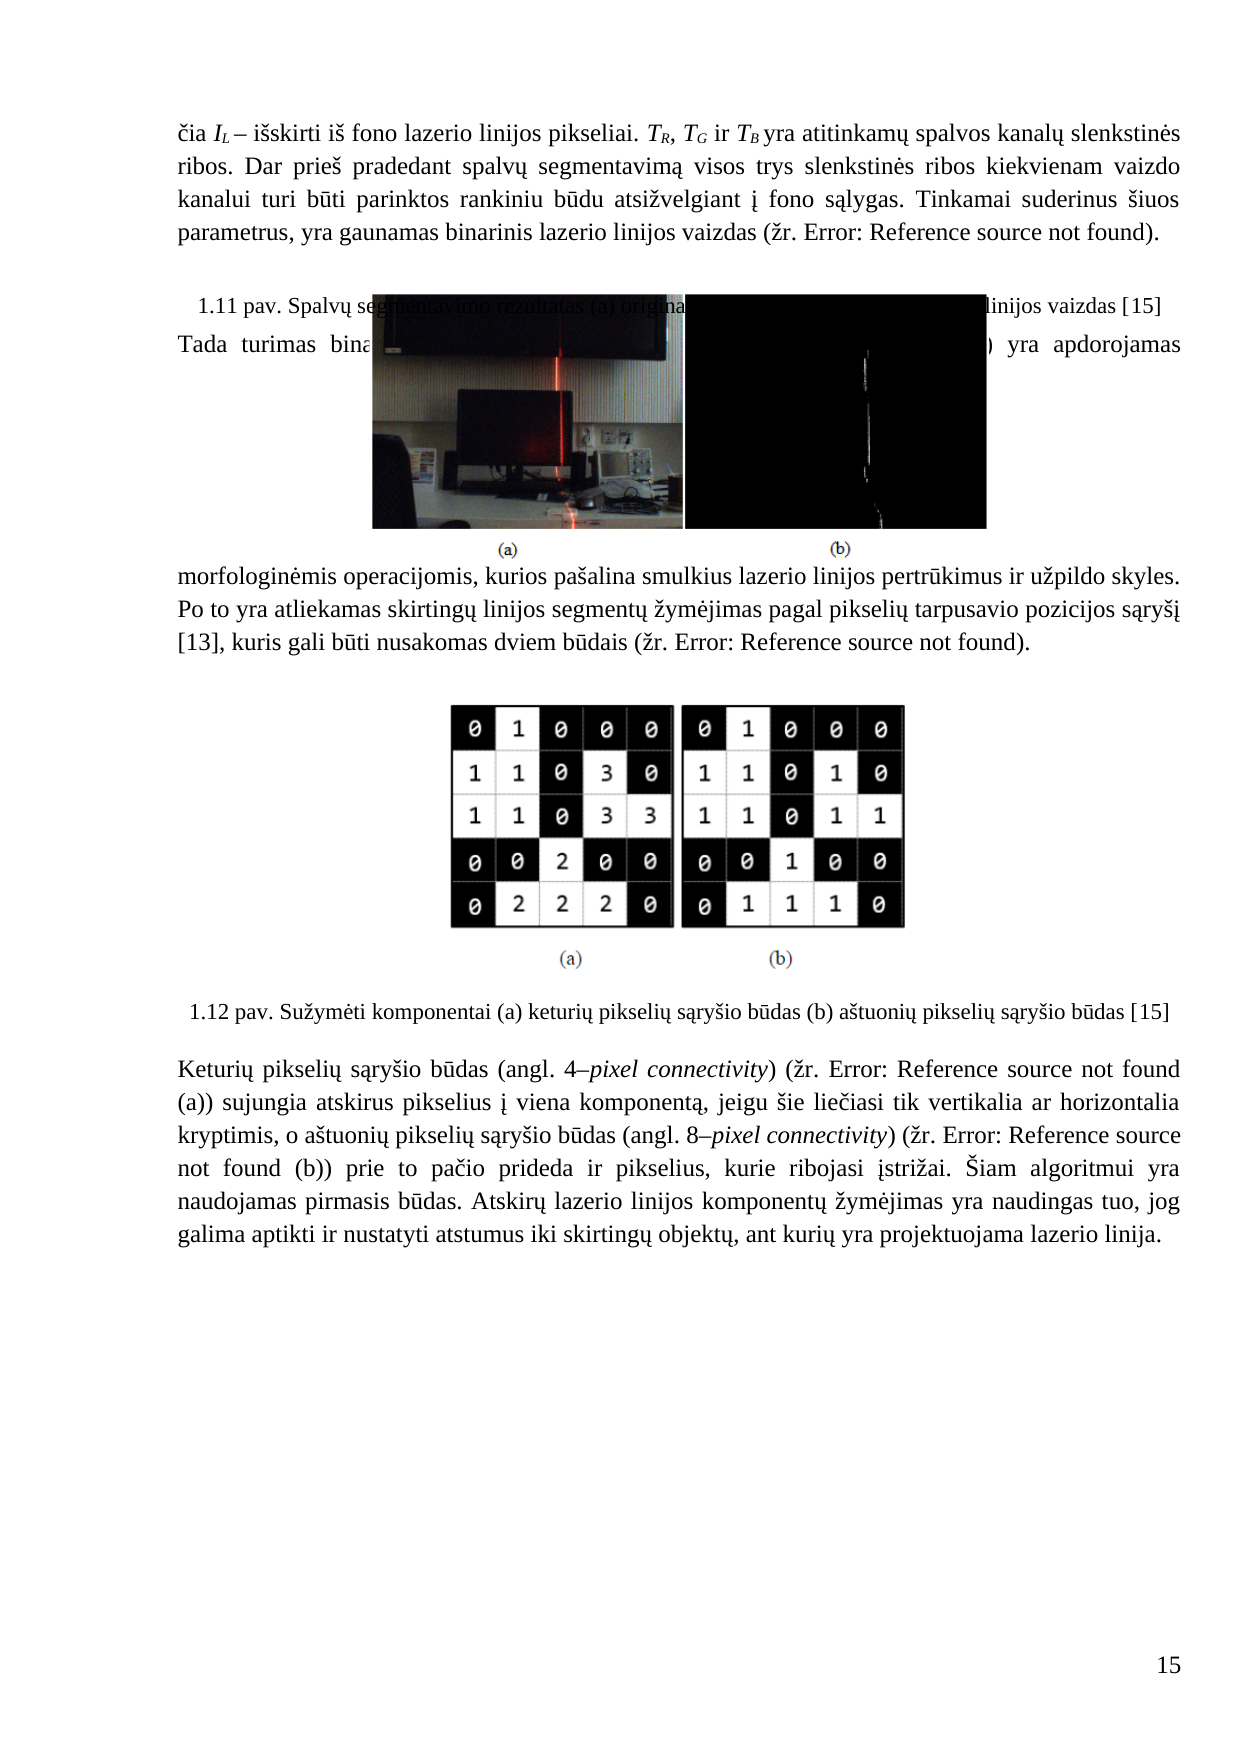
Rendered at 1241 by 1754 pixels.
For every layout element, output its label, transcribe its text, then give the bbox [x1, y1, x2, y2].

picture [369, 318, 990, 562]
text 1.12 pav. Sužymėti komponentai (a) keturių pikselių sąryšio būdas (b) aštuonių pikselių sąryšio būdas [15] [177, 998, 1181, 1025]
text čia IL – išskirti iš fono lazerio linijos pikseliai. TR, TG ir TB yra atitinkamų spalvos kanalų slenkstinės ribos. Dar prieš pradedant spalvų segmentavimą visos trys slenkstinės ribos kiekvienam vaizdo kanalui turi būti parinktos rankiniu būdu atsižvelgiant į fono sąlygas. Tinkamai suderinus šiuos parametrus, yra gaunamas binarinis lazerio linijos vaizdas (žr. 1.11 pav.). [177, 118, 1181, 246]
text Keturių pikselių sąryšio būdas (angl. 4–pixel connectivity) (žr. 1.12 pav. (a)) sujungia atskirus pikselius į viena komponentą, jeigu šie liečiasi tik vertikalia ar horizontalia kryptimis, o aštuonių pikselių sąryšio būdas (angl. 8–pixel connectivity) (žr. 1.12 pav. (b)) prie to pačio prideda ir pikselius, kurie ribojasi įstrižai. Šiam algoritmui yra naudojamas pirmasis būdas. Atskirų lazerio linijos komponentų žymėjimas yra naudingas tuo, jog galima aptikti ir nustatyti atstumus iki skirtingų objektų, ant kurių yra projektuojama lazerio linija. [177, 1025, 1181, 1248]
text 1.11 pav. Spalvų segmentavimo rezultatas (a) originalus vaizdas, (b) binarinis lazerio linijos vaizdas [15] [197, 292, 1161, 318]
picture [447, 702, 911, 974]
